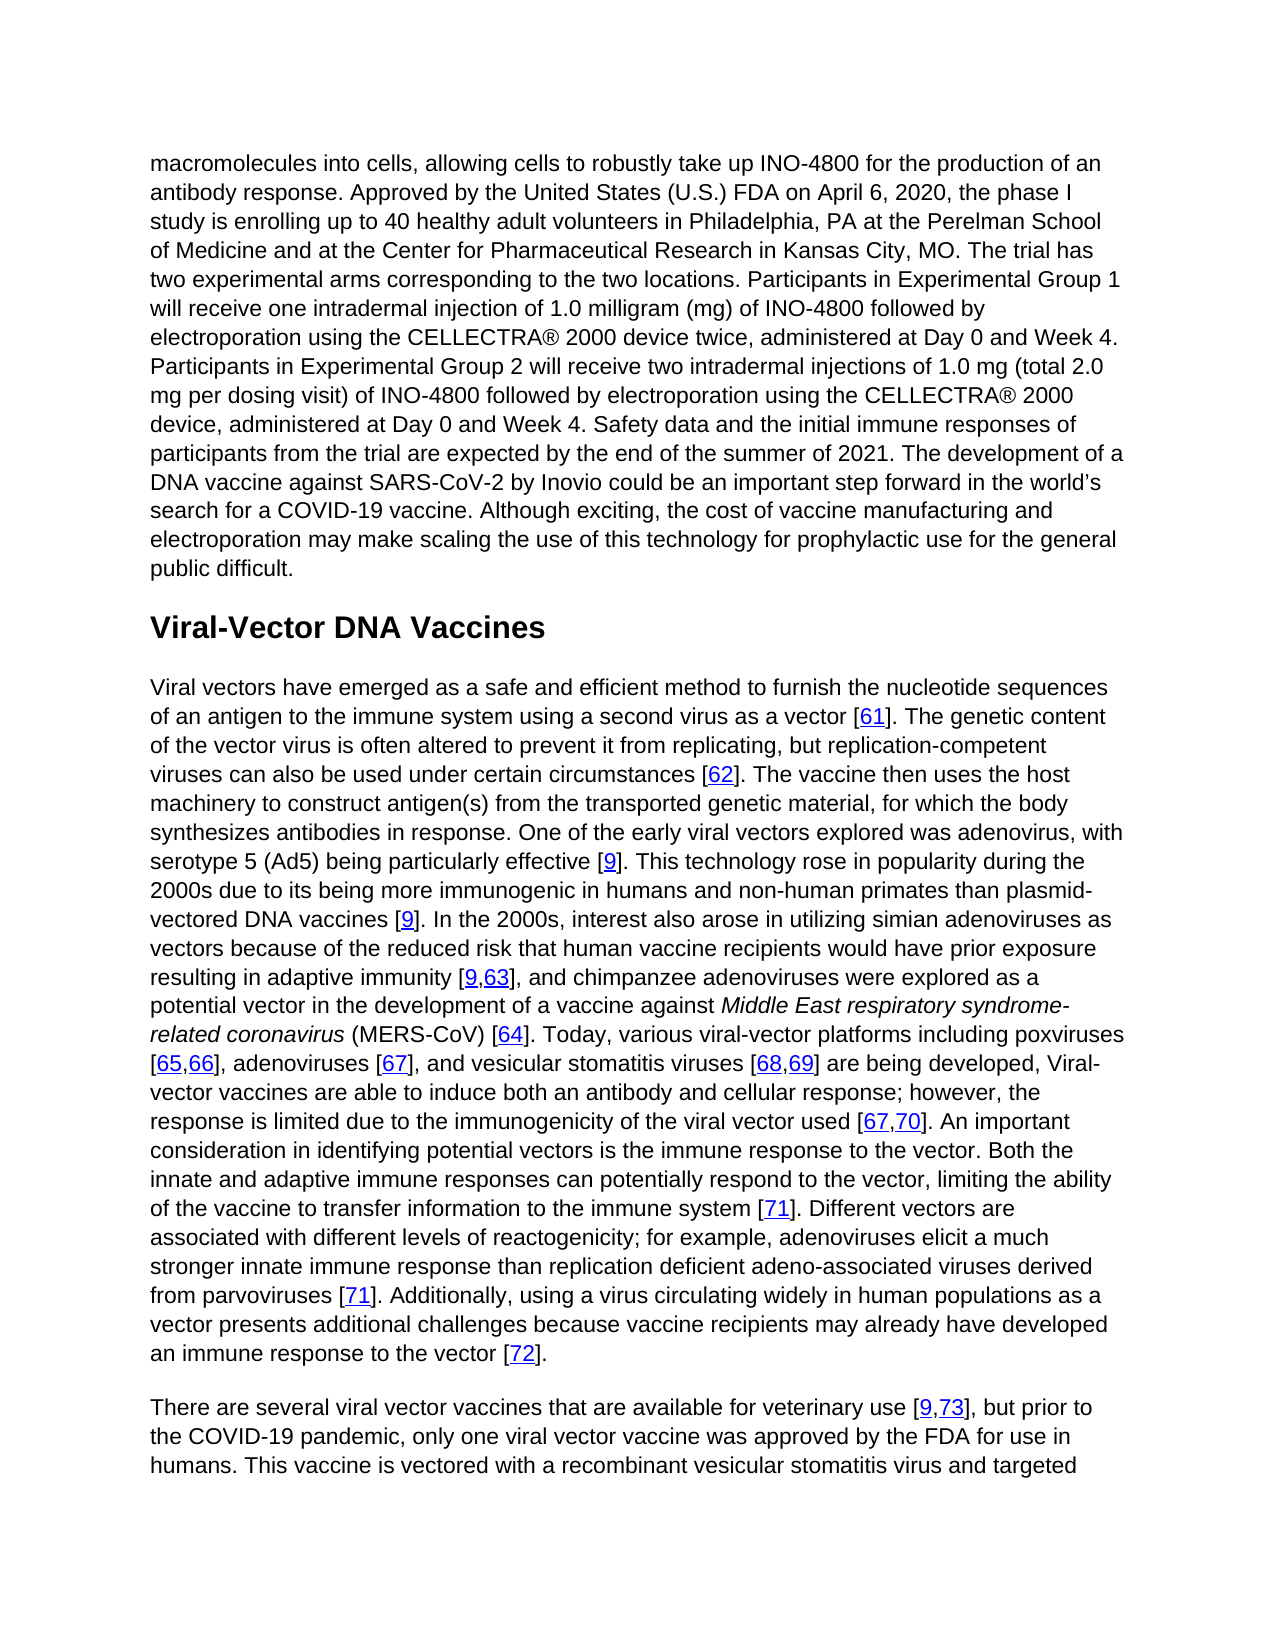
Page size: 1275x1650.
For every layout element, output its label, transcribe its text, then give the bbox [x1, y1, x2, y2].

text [150, 1394, 1125, 1478]
subtitle Viral-Vector DNA Vaccines [150, 609, 1125, 645]
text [150, 150, 1125, 582]
text Viral vectors have emerged as a safe and efficient method to furnish the nucleotide sequences of an antigen to the immune system using a second virus as a vector [61]. The genetic content of the vector virus is often altered to prevent it from replicating, but replication-competent viruses can also be used under certain circumstances [62]. The vaccine then uses the host machinery to construct antigen(s) from the transported genetic material, for which the body synthesizes antibodies in response. One of the early viral vectors explored was adenovirus, with serotype 5 (Ad5) being particularly effective [9]. This technology rose in popularity during the 2000s due to its being more immunogenic in humans and non-human primates than plasmid-vectored DNA vaccines [9]. In the 2000s, interest also arose in utilizing simian adenoviruses as vectors because of the reduced risk that human vaccine recipients would have prior exposure resulting in adaptive immunity [9,63], and chimpanzee adenoviruses were explored as a potential vector in the development of a vaccine against Middle East respiratory syndrome-related coronavirus (MERS-CoV) [64]. Today, various viral-vector platforms including poxviruses [65,66], adenoviruses [67], and vesicular stomatitis viruses [68,69] are being developed, Viral-vector vaccines are able to induce both an antibody and cellular response; however, the response is limited due to the immunogenicity of the viral vector used [67,70]. An important consideration in identifying potential vectors is the immune response to the vector. Both the innate and adaptive immune responses can potentially respond to the vector, limiting the ability of the vaccine to transfer information to the immune system [71]. Different vectors are associated with different levels of reactogenicity; for example, adenoviruses elicit a much stronger innate immune response than replication deficient adeno-associated viruses derived from parvoviruses [71]. Additionally, using a virus circulating widely in human populations as a vector presents additional challenges because vaccine recipients may already have developed an immune response to the vector [72]. [150, 674, 1125, 1366]
